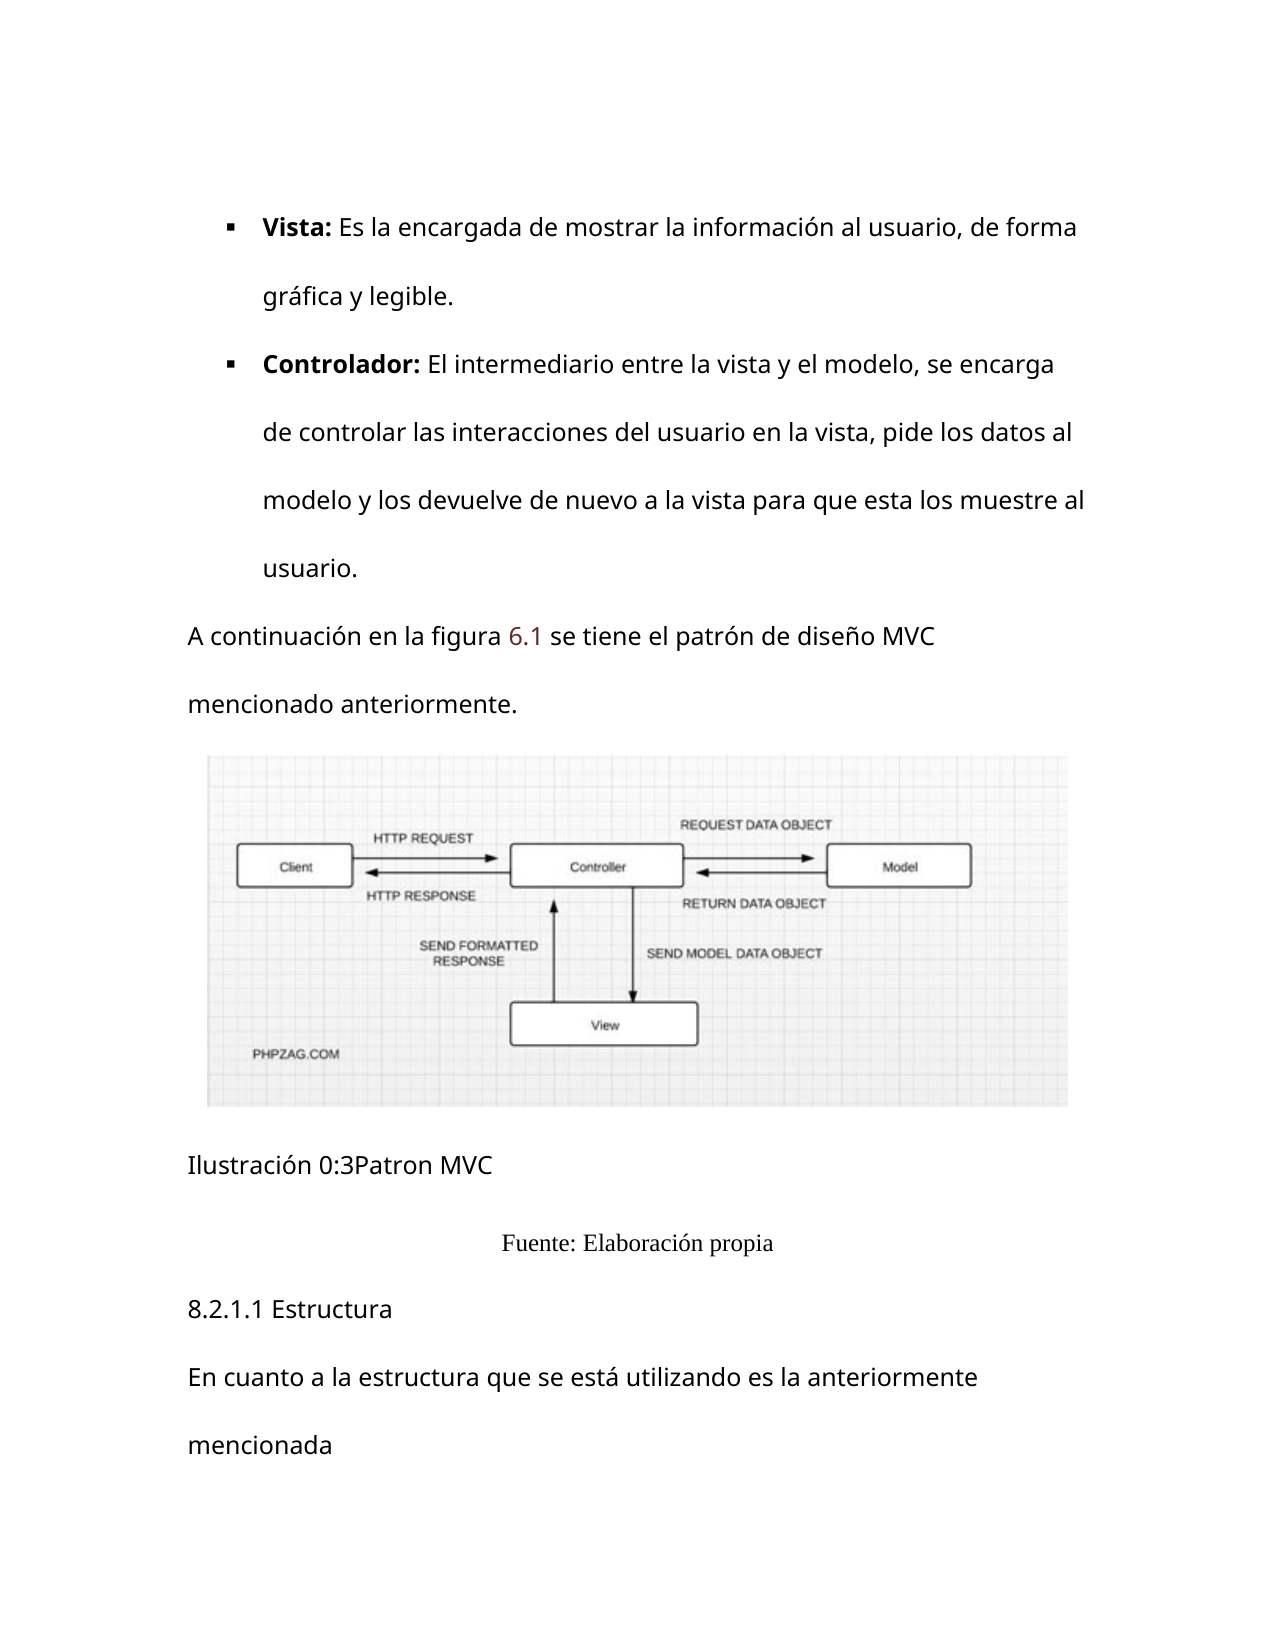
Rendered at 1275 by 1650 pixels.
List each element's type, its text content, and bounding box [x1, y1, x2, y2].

list Vista: Es la encargada de mostrar la información al usuario, de forma gráfica y legible. [225, 210, 1087, 312]
text En cuanto a la estructura que se está utilizando es la anteriormente mencionada [187, 1359, 1087, 1462]
text 8.2.1.1 Estructura [187, 1291, 1087, 1325]
list Controlador: El intermediario entre la vista y el modelo, se encarga de controlar las interacciones del usuario en la vista, pide los datos al modelo y los devuelve de nuevo a la vista para que esta los muestre al usuario. [225, 346, 1087, 585]
text Fuente: Elaboración propia [187, 1228, 1087, 1257]
text A continuación en la figura 6.1 se tiene el patrón de diseño MVC mencionado anteriormente. [187, 619, 1087, 721]
